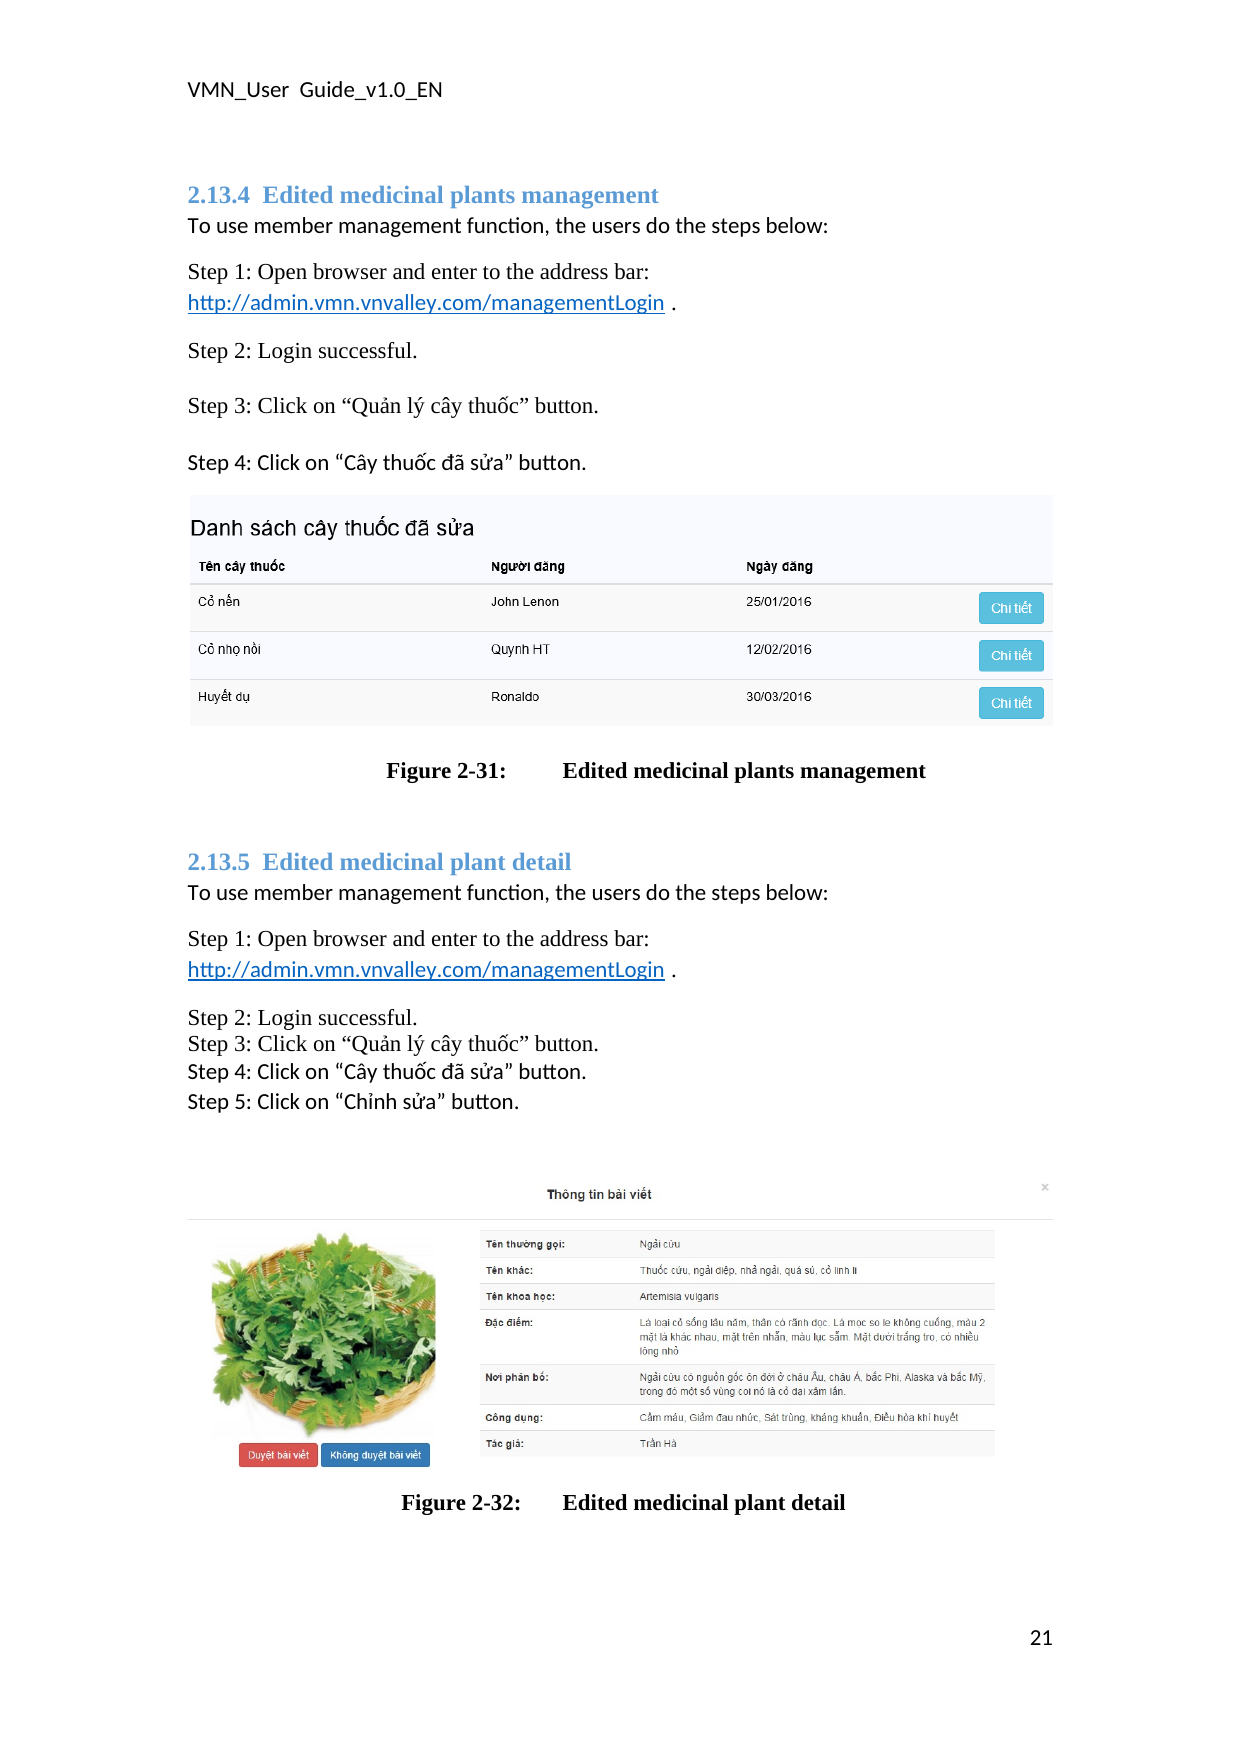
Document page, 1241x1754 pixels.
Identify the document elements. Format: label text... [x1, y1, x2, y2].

text Step 3: Click on “Quản lý cây thuốc” button. [187, 1031, 1053, 1057]
text To use member management function, the users do the steps below: [187, 211, 1053, 239]
text Step 4: Click on “Cây thuốc đã sửa” button. [187, 418, 1053, 476]
text To use member management function, the users do the steps below: [187, 878, 1053, 906]
text Step 3: Click on “Quản lý cây thuốc” button. [187, 392, 1053, 418]
text Edited medicinal plant detail [401, 1489, 1053, 1516]
text Edited medicinal plants management [386, 757, 1053, 784]
text Step 1: Open browser and enter to the address bar: http://admin.vmn.vnvalley.com/managementLogin . [187, 258, 1053, 316]
subtitle Edited medicinal plant detail [187, 847, 1053, 876]
picture [187, 495, 1053, 739]
picture [187, 1180, 1053, 1471]
text Step 4: Click on “Cây thuốc đã sửa” button. Step 5: Click on “Chỉnh sửa” button. [187, 1057, 1053, 1115]
text Step 2: Login successful. [187, 337, 1053, 392]
text Step 1: Open browser and enter to the address bar: http://admin.vmn.vnvalley.com/managementLogin . [187, 925, 1053, 983]
text Step 2: Login successful. [187, 1004, 1053, 1031]
subtitle Edited medicinal plants management [187, 180, 1053, 209]
